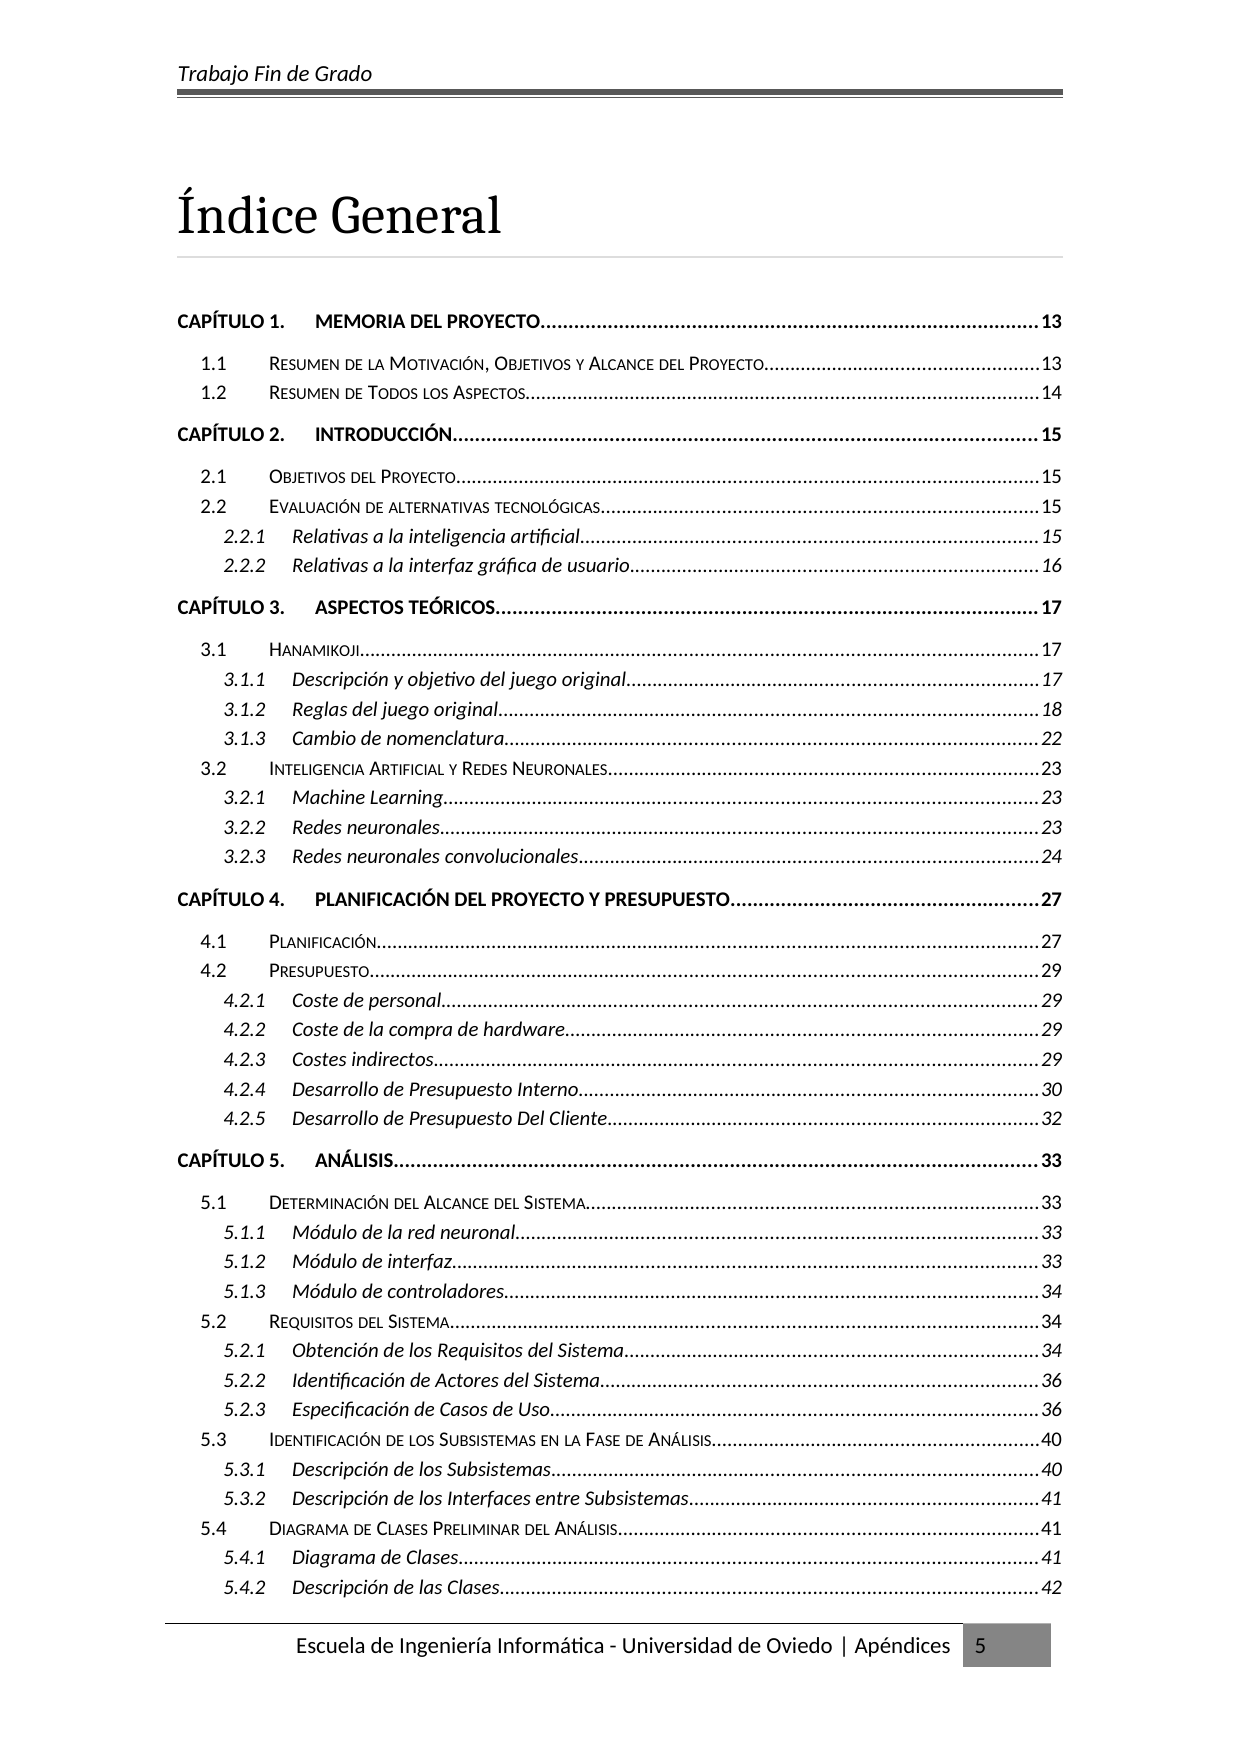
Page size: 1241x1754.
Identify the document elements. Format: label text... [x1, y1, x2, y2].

text 4.2.5 Desarrollo de Presupuesto Del Cliente 32 [223, 1105, 1063, 1131]
text Capítulo 1. Memoria del Proyecto 13 [177, 308, 1063, 333]
text 3.2.1 Machine Learning 23 [223, 784, 1063, 810]
text 5.1.1 Módulo de la red neuronal 33 [223, 1219, 1063, 1244]
text 5.1.2 Módulo de interfaz 33 [223, 1249, 1063, 1274]
text 5.1 Determinación del Alcance del Sistema 33 [200, 1189, 1063, 1215]
text 5.4 Diagrama de Clases Preliminar del Análisis 41 [200, 1515, 1063, 1540]
text 4.2.4 Desarrollo de Presupuesto Interno 30 [223, 1076, 1063, 1101]
text 3.1 Hanamikoji 17 [200, 637, 1063, 662]
text 3.2.3 Redes neuronales convolucionales 24 [223, 844, 1063, 869]
text 5.3 Identificación de los Subsistemas en la Fase de Análisis 40 [200, 1426, 1063, 1452]
text 5.2 Requisitos del Sistema 34 [200, 1308, 1063, 1333]
text 4.2 Presupuesto 29 [200, 957, 1063, 983]
text 4.2.1 Coste de personal 29 [223, 987, 1063, 1012]
text 3.2.2 Redes neuronales 23 [223, 814, 1063, 839]
text 5.1.3 Módulo de controladores 34 [223, 1278, 1063, 1304]
text 5.3.1 Descripción de los Subsistemas 40 [223, 1456, 1063, 1481]
text 2.2 Evaluación de alternativas tecnológicas 15 [200, 493, 1063, 519]
text Capítulo 3. Aspectos Teóricos 17 [177, 594, 1063, 620]
text 3.1.1 Descripción y objetivo del juego original 17 [223, 666, 1063, 692]
title Índice General [177, 185, 1063, 256]
text Capítulo 5. Análisis 33 [177, 1147, 1063, 1173]
text 5.4.1 Diagrama de Clases 41 [223, 1544, 1063, 1570]
text 4.1 Planificación 27 [200, 928, 1063, 953]
text 2.2.2 Relativas a la interfaz gráfica de usuario 16 [223, 552, 1063, 578]
text 5.4.2 Descripción de las Clases 42 [223, 1574, 1063, 1599]
text 3.1.2 Reglas del juego original 18 [223, 696, 1063, 721]
text 1.2 Resumen de Todos los Aspectos 14 [200, 379, 1063, 405]
text 2.2.1 Relativas a la inteligencia artificial 15 [223, 523, 1063, 548]
text 3.1.3 Cambio de nomenclatura 22 [223, 725, 1063, 751]
text 5.2.3 Especificación de Casos de Uso 36 [223, 1397, 1063, 1422]
text Capítulo 2. Introducción 15 [177, 422, 1063, 447]
text 4.2.2 Coste de la compra de hardware 29 [223, 1017, 1063, 1042]
text 5.3.2 Descripción de los Interfaces entre Subsistemas 41 [223, 1485, 1063, 1511]
text 1.1 Resumen de la Motivación, Objetivos y Alcance del Proyecto 13 [200, 350, 1063, 375]
text 2.1 Objetivos del Proyecto 15 [200, 464, 1063, 489]
text 5.2.2 Identificación de Actores del Sistema 36 [223, 1367, 1063, 1392]
text 4.2.3 Costes indirectos 29 [223, 1046, 1063, 1072]
text Capítulo 4. Planificación del Proyecto y Presupuesto 27 [177, 886, 1063, 911]
text 3.2 Inteligencia Artificial y Redes Neuronales 23 [200, 755, 1063, 780]
text 5.2.1 Obtención de los Requisitos del Sistema 34 [223, 1337, 1063, 1363]
